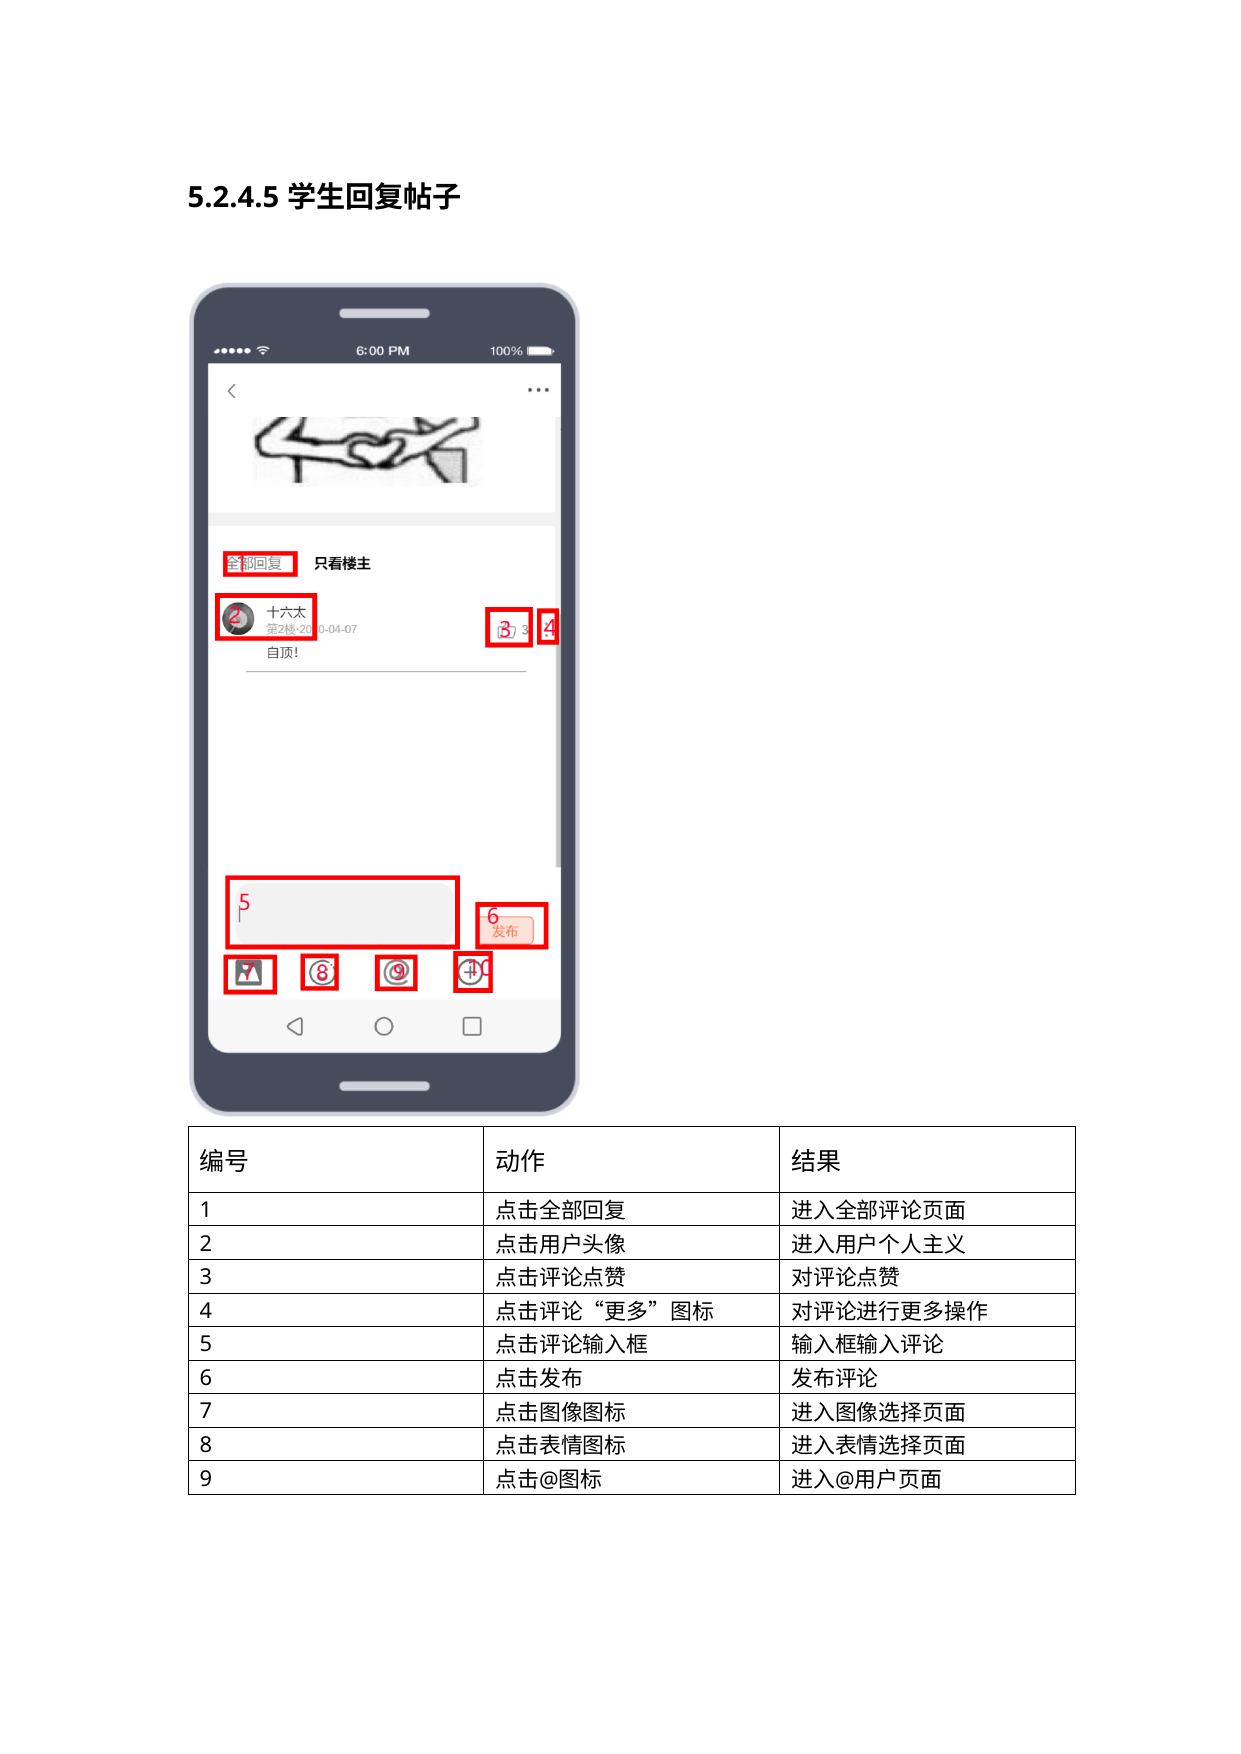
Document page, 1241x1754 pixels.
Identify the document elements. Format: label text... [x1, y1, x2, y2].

table_cell 5 [189, 1327, 483, 1359]
table_cell 进入表情选择页面 [780, 1428, 1075, 1460]
table_cell 点击全部回复 [484, 1193, 779, 1225]
table_cell 对评论进行更多操作 [780, 1294, 1075, 1326]
table_cell 2 [189, 1226, 483, 1259]
subtitle 5.2.4.5 学生回复帖子 [187, 162, 1053, 227]
table_cell 点击评论输入框 [484, 1327, 779, 1359]
table_header 编号 [189, 1127, 483, 1192]
table_cell 进入@用户页面 [780, 1461, 1075, 1494]
table_cell 3 [189, 1260, 483, 1292]
table_header 结果 [780, 1127, 1075, 1192]
table_cell 发布评论 [780, 1361, 1075, 1393]
table_cell 输入框输入评论 [780, 1327, 1075, 1359]
table_cell 点击评论点赞 [484, 1260, 779, 1292]
table_cell 8 [189, 1428, 483, 1460]
table_cell 6 [189, 1361, 483, 1393]
table_cell 对评论点赞 [780, 1260, 1075, 1292]
table_cell 点击评论“更多”图标 [484, 1294, 779, 1326]
table_cell 进入图像选择页面 [780, 1394, 1075, 1427]
table_header 动作 [484, 1127, 779, 1192]
table_cell 点击用户头像 [484, 1226, 779, 1259]
table_cell 点击发布 [484, 1361, 779, 1393]
table_cell 点击表情图标 [484, 1428, 779, 1460]
table_cell 4 [189, 1294, 483, 1326]
picture [187, 280, 582, 1119]
table_cell 进入全部评论页面 [780, 1193, 1075, 1225]
table_cell 9 [189, 1461, 483, 1494]
table_cell 点击@图标 [484, 1461, 779, 1494]
table_cell 点击图像图标 [484, 1394, 779, 1427]
table_cell 7 [189, 1394, 483, 1427]
table_cell 进入用户个人主义 [780, 1226, 1075, 1259]
table_cell 1 [189, 1193, 483, 1225]
